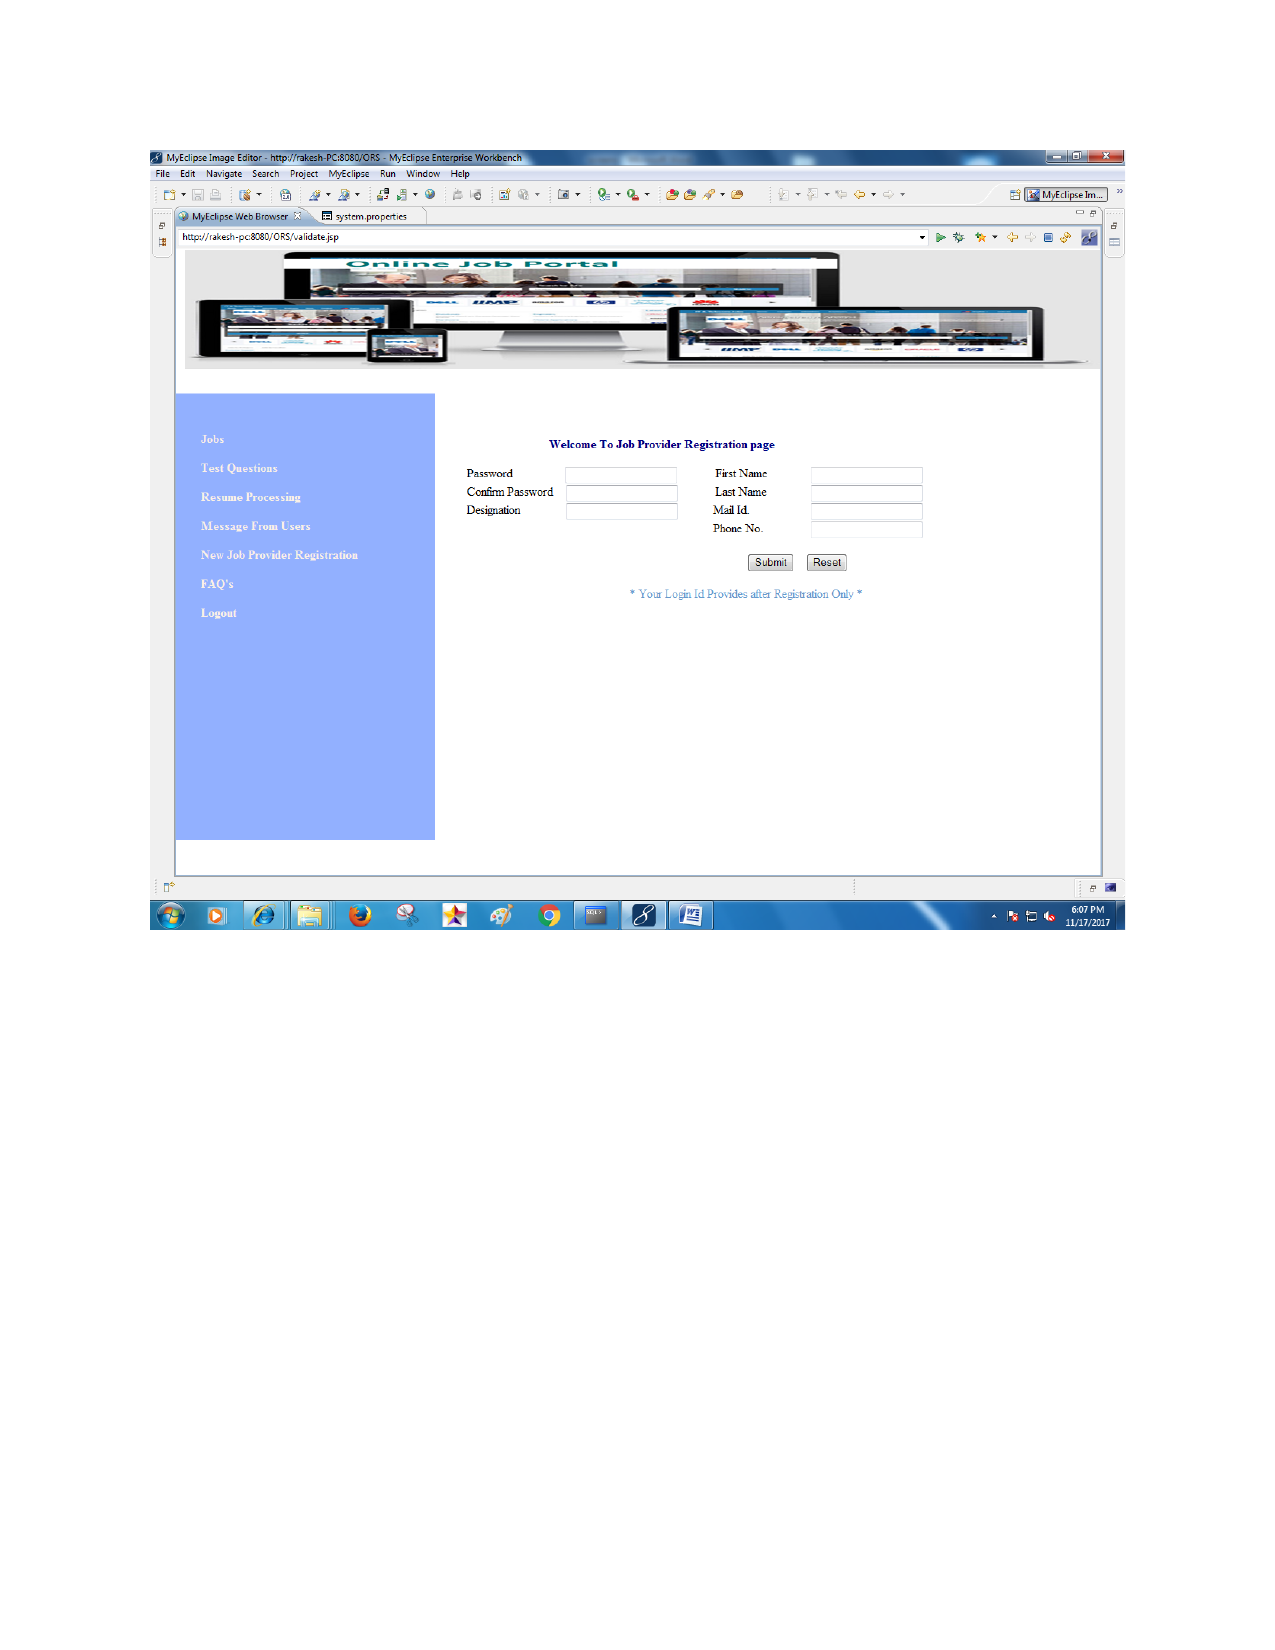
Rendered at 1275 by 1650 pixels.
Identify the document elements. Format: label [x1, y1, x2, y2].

picture [150, 150, 1125, 930]
